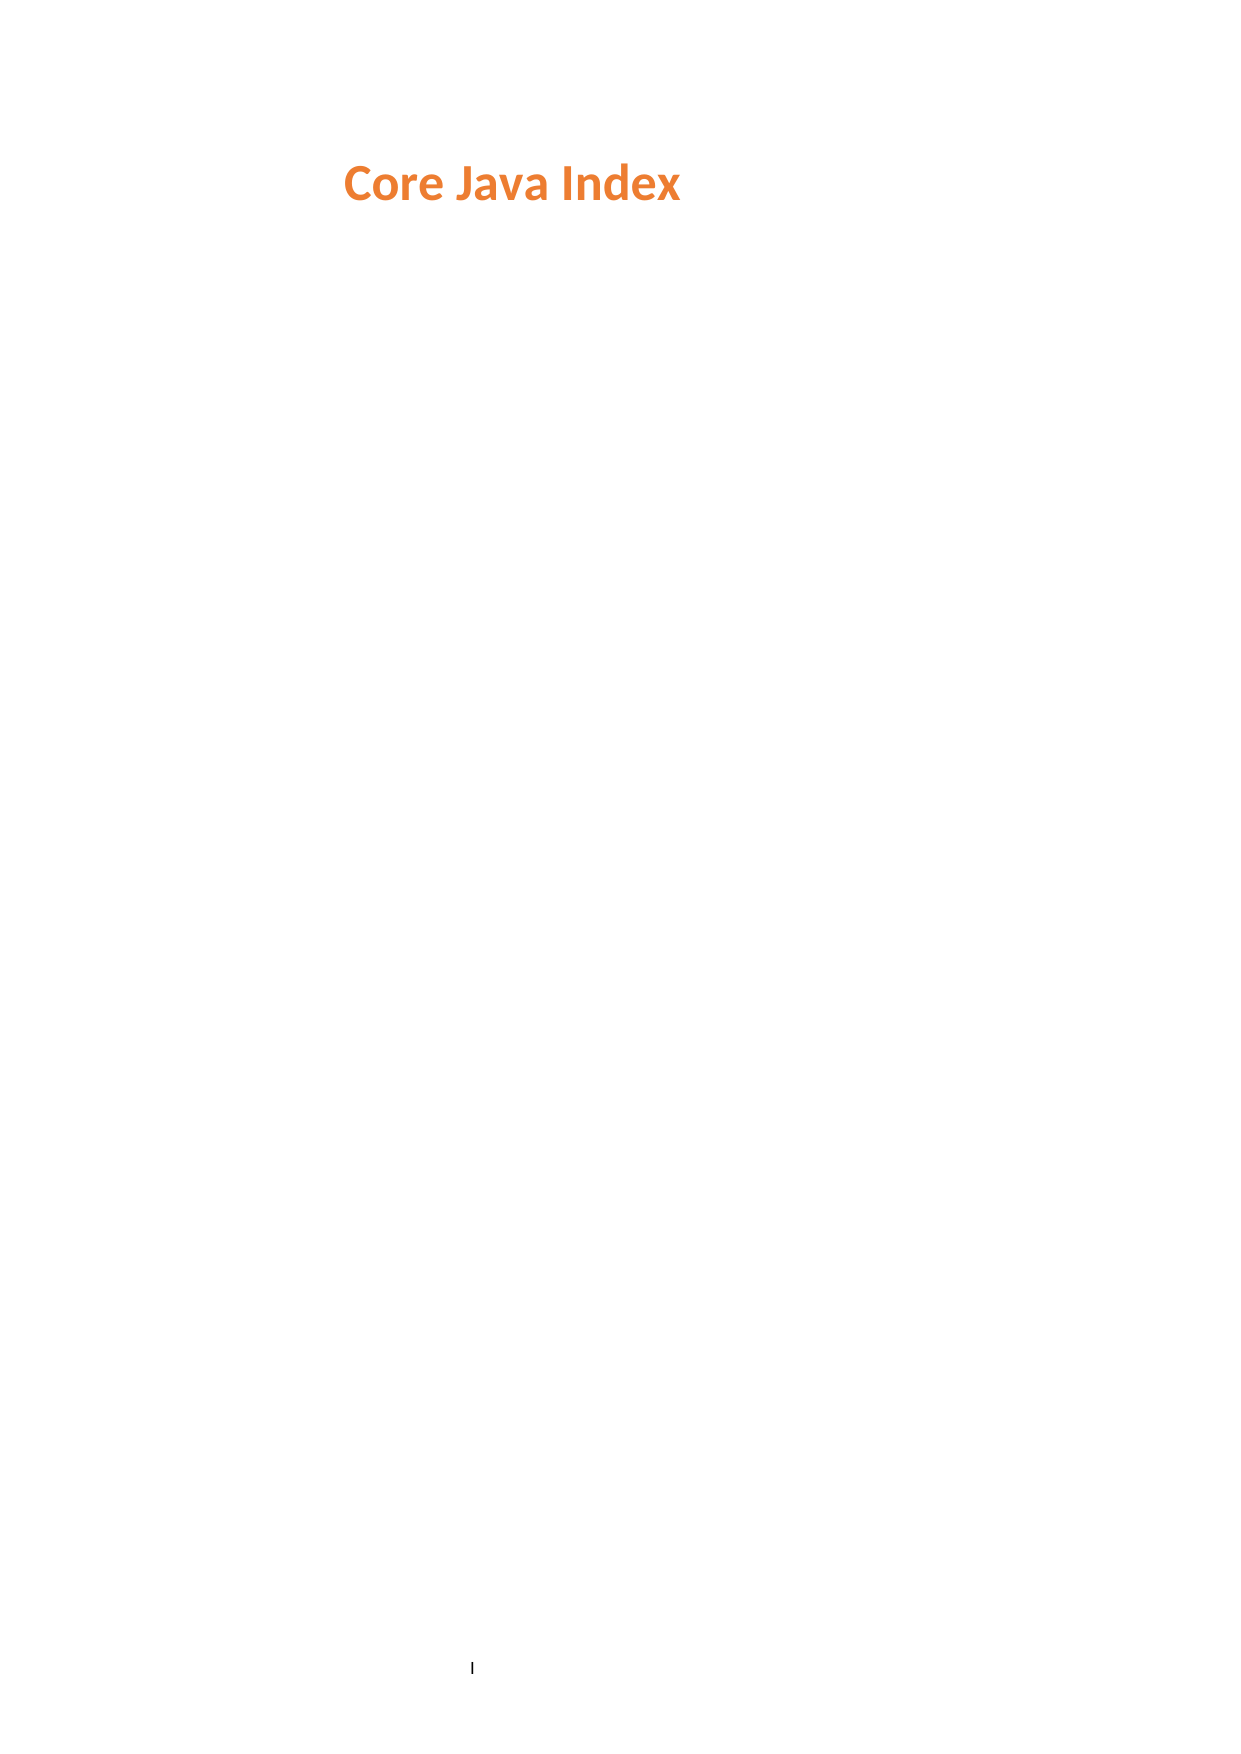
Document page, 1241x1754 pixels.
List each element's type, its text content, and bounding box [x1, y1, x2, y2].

text Core Java Index [187, 150, 1053, 213]
